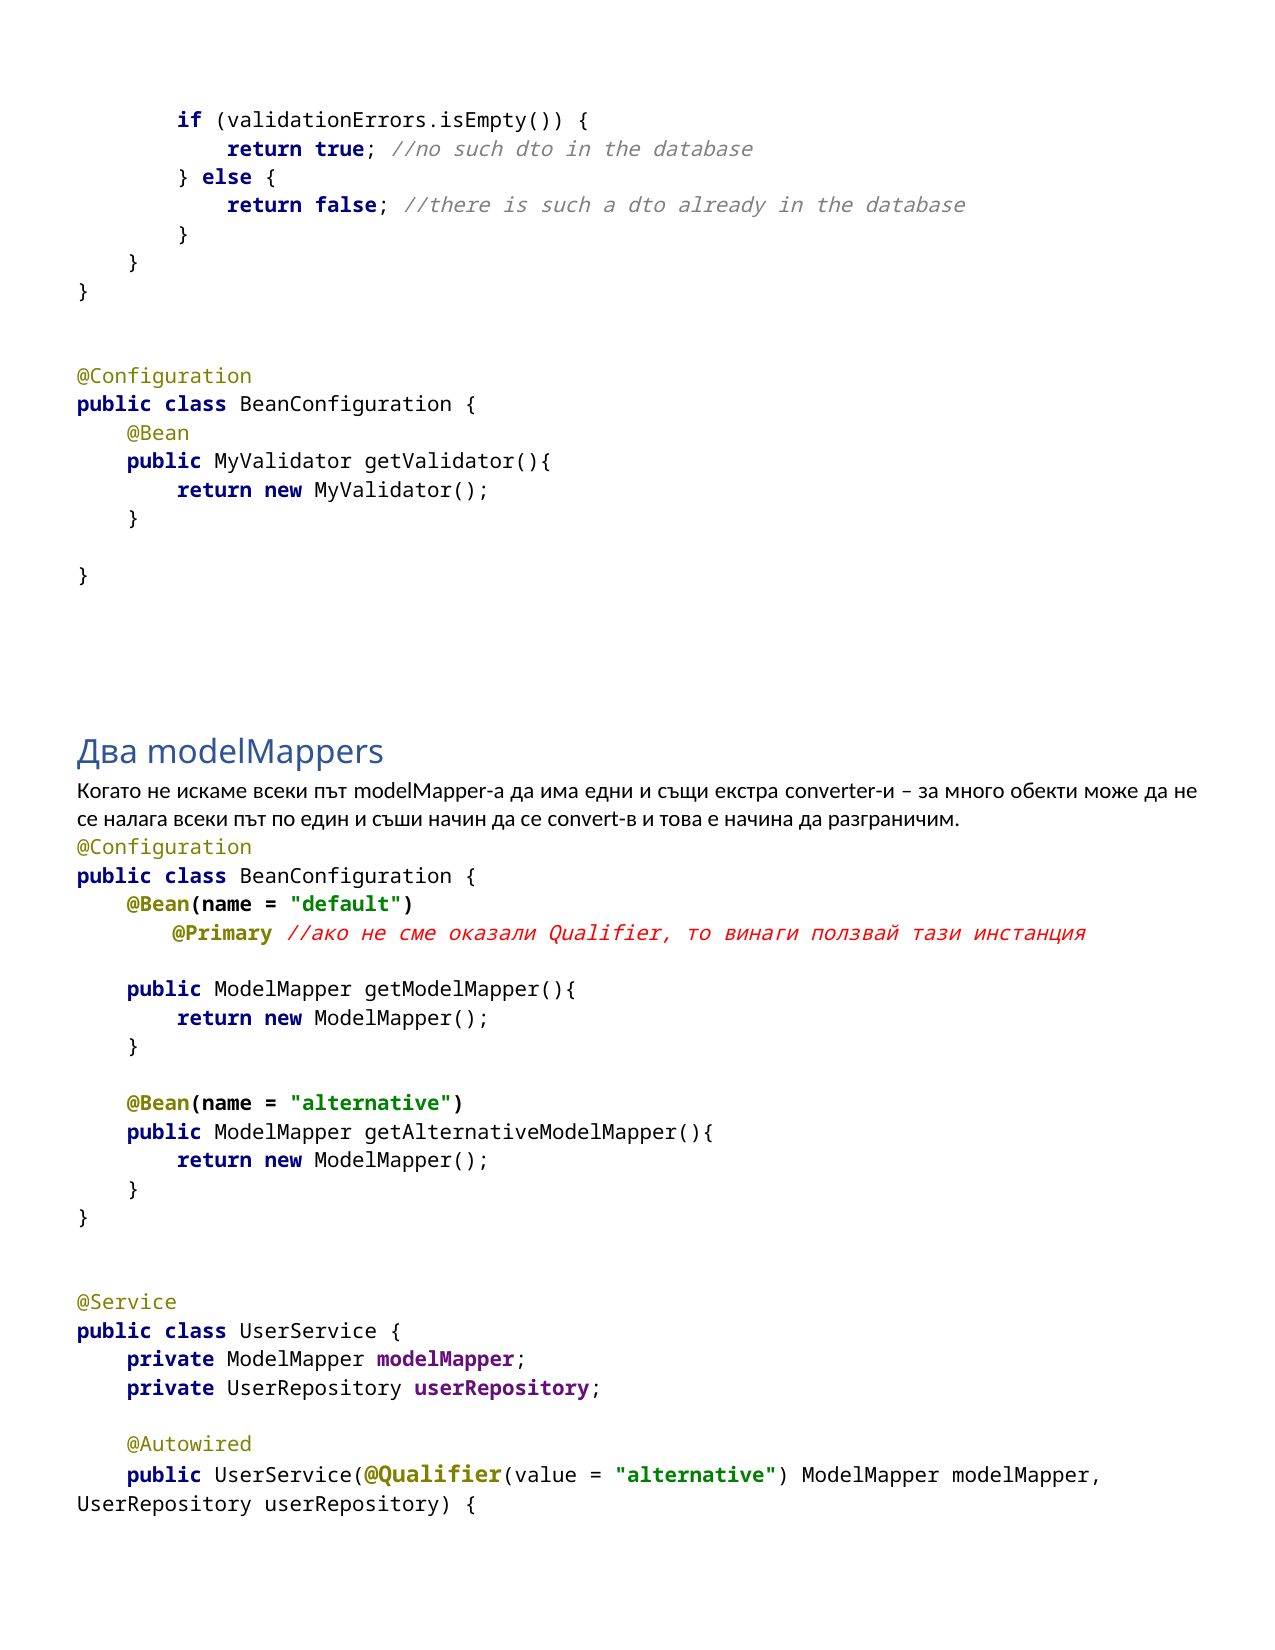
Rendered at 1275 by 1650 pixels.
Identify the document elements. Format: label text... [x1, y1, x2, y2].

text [77, 1287, 1198, 1518]
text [77, 77, 1198, 304]
text public ModelMapper getModelMapper(){ return new ModelMapper(); } @Bean(name = "alternative") public ModelMapper getAlternativeModelMapper(){ return new ModelMapper(); } } [77, 946, 1198, 1231]
subtitle Два modelMappers [77, 727, 1198, 773]
text @Primary //ако не сме оказали Qualifier, то винаги ползвай тази инстанция [77, 918, 1198, 946]
text Когато не искаме всеки път modelMapper-а да има едни и същи екстра converter-и – за много обекти може да не се налага всеки път по един и съши начин да се convert-в и това е начина да разграничим. [77, 776, 1198, 832]
text @Configuration public class BeanConfiguration { @Bean public MyValidator getValidator(){ return new MyValidator(); } } [77, 361, 1198, 589]
text @Configuration public class BeanConfiguration { @Bean(name = "default") [77, 832, 1198, 918]
